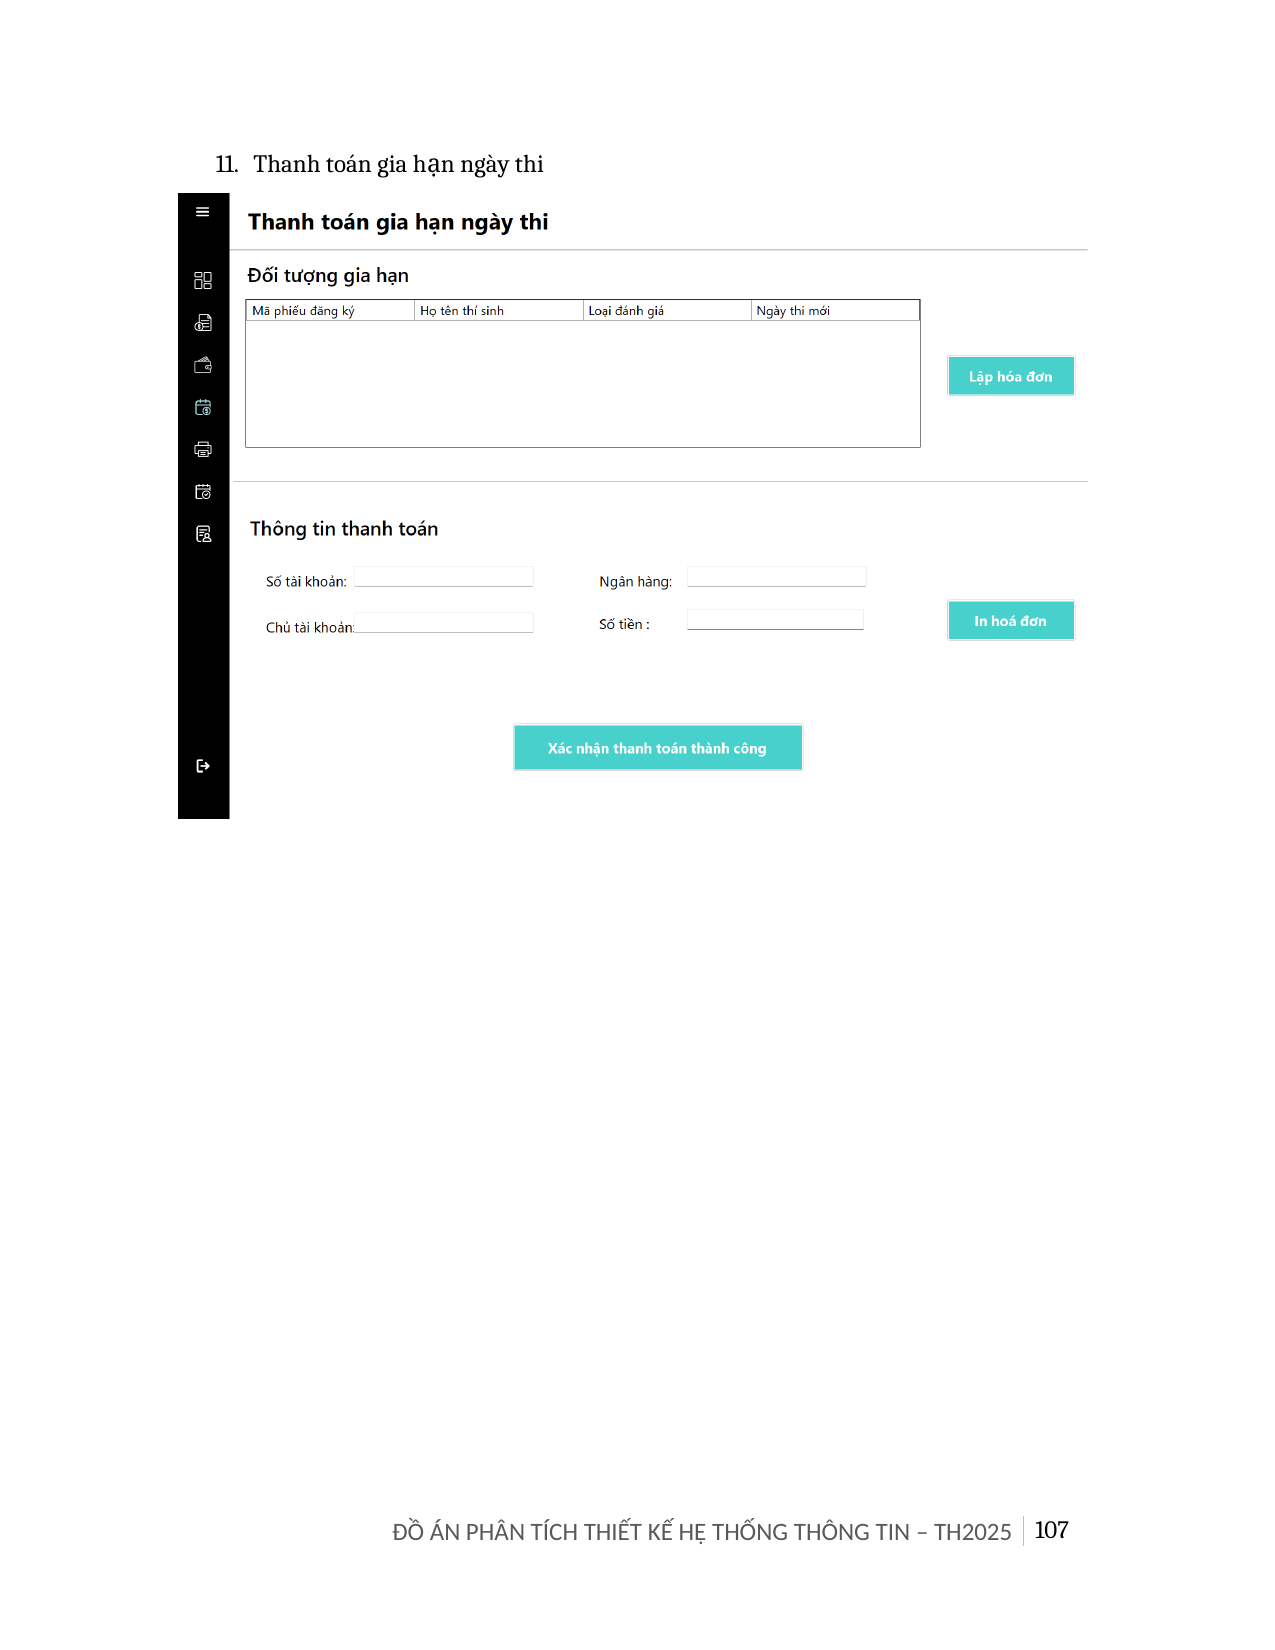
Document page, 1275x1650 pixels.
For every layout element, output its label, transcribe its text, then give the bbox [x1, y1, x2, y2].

picture [178, 193, 1088, 819]
list Thanh toán gia hạn ngày thi [216, 150, 1087, 179]
